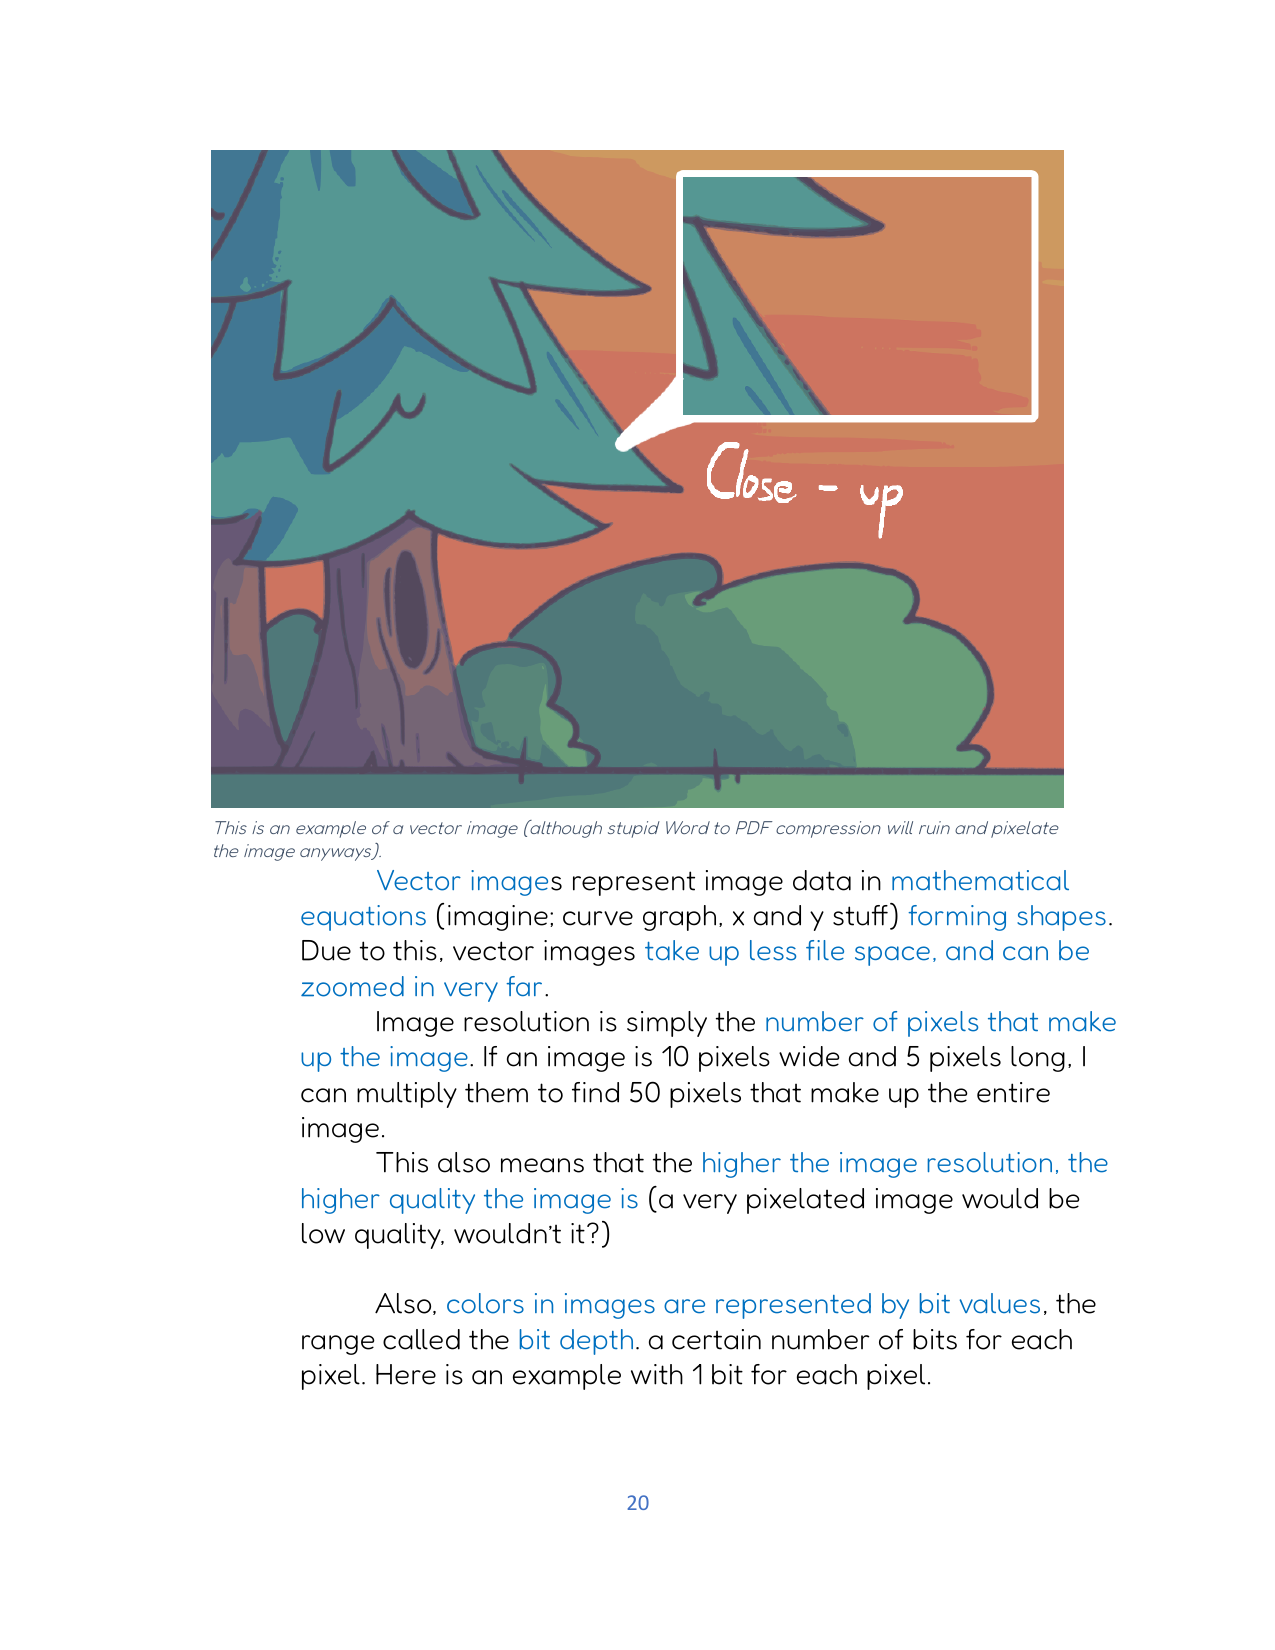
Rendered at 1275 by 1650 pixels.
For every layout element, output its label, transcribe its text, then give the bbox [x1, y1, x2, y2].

picture [211, 150, 1064, 808]
text This also means that the higher the image resolution, the higher quality the image is (a very pixelated image would be low quality, wouldn’t it?) [300, 1144, 1125, 1250]
text Also, colors in images are represented by bit values, the range called the bit depth. a certain number of bits for each pixel. Here is an example with 1 bit for each pixel. [300, 1286, 1125, 1391]
text Image resolution is simply the number of pixels that make up the image. If an image is 10 pixels wide and 5 pixels long, I can multiply them to find 50 pixels that make up the entire image. [300, 1003, 1125, 1144]
